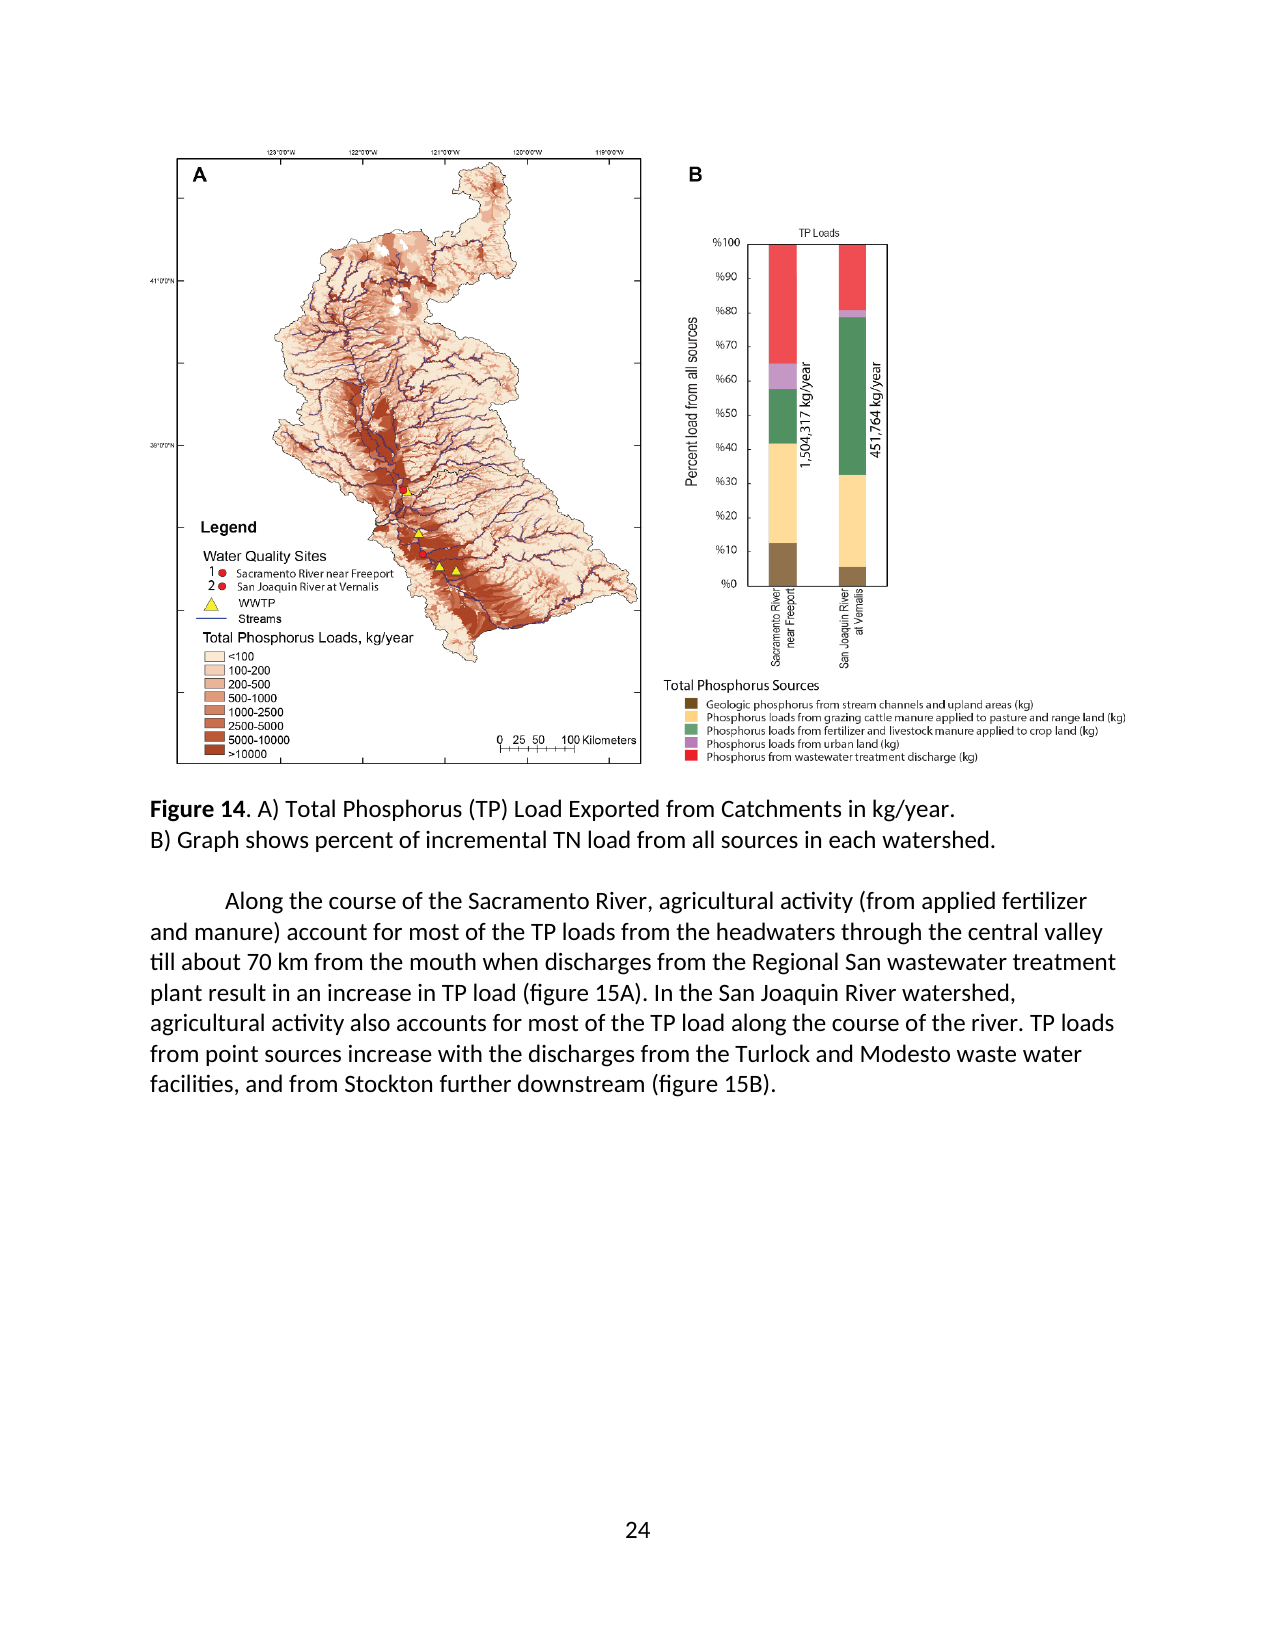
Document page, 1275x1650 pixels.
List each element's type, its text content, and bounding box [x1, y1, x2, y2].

text Along the course of the Sacramento River, agricultural activity (from applied fertilizer and manure) account for most of the TP loads from the headwaters through the central valley till about 70 km from the mouth when discharges from the Regional San wastewater treatment plant result in an increase in TP load (figure 15A). In the San Joaquin River watershed, agricultural activity also accounts for most of the TP load along the course of the river. TP loads from point sources increase with the discharges from the Turlock and Modesto waste water facilities, and from Stockton further downstream (figure 15B). [150, 885, 1125, 1099]
text Figure 14. A) Total Phosphorus (TP) Load Exported from Catchments in kg/year. [150, 794, 1125, 824]
text B) Graph shows percent of incremental TN load from all sources in each watershed. [150, 824, 1125, 855]
picture [150, 150, 1125, 764]
